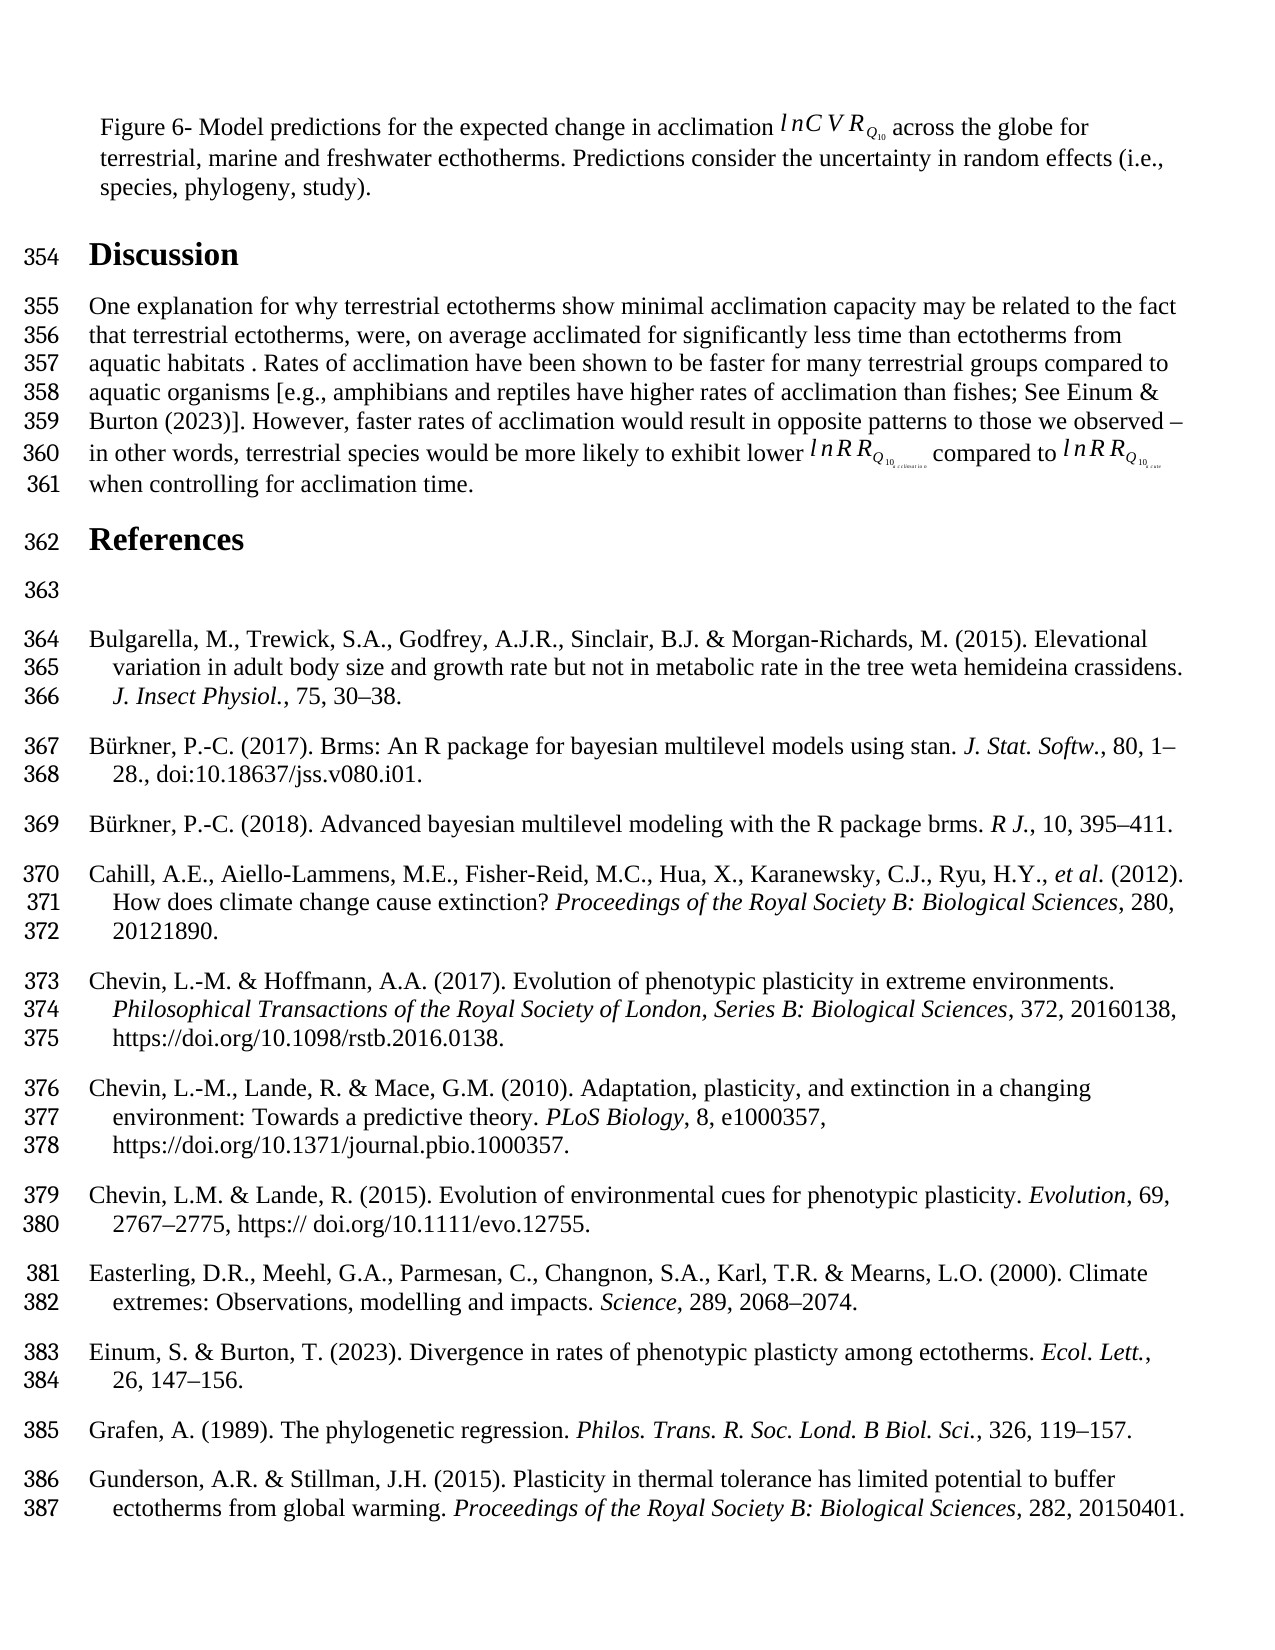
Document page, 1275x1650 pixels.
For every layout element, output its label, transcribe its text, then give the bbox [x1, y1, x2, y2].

text Chevin, L.-M., Lande, R. & Mace, G.M. (2010). Adaptation, plasticity, and extinction in a changing environment: Towards a predictive theory. PLoS Biology, 8, e1000357, https://doi.org/10.1371/journal.pbio.1000357. [89, 1073, 1186, 1159]
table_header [89, 89, 1186, 213]
text Chevin, L.M. & Lande, R. (2015). Evolution of environmental cues for phenotypic plasticity. Evolution, 69, 2767–2775, https:// doi.org/10.1111/evo.12755. [89, 1180, 1186, 1237]
text Easterling, D.R., Meehl, G.A., Parmesan, C., Changnon, S.A., Karl, T.R. & Mearns, L.O. (2000). Climate extremes: Observations, modelling and impacts. Science, 289, 2068–2074. [89, 1258, 1186, 1316]
text Grafen, A. (1989). The phylogenetic regression. Philos. Trans. R. Soc. Lond. B Biol. Sci., 326, 119–157. [89, 1415, 1186, 1444]
text Bürkner, P.-C. (2018). Advanced bayesian multilevel modeling with the R package brms. R J., 10, 395–411. [89, 809, 1186, 838]
text Bulgarella, M., Trewick, S.A., Godfrey, A.J.R., Sinclair, B.J. & Morgan-Richards, M. (2015). Elevational variation in adult body size and growth rate but not in metabolic rate in the tree weta hemideina crassidens. J. Insect Physiol., 75, 30–38. [89, 624, 1186, 710]
text Einum, S. & Burton, T. (2023). Divergence in rates of phenotypic plasticty among ectotherms. Ecol. Lett., 26, 147–156. [89, 1337, 1186, 1394]
subtitle References [89, 519, 1186, 557]
text Bürkner, P.-C. (2017). Brms: An R package for bayesian multilevel models using stan. J. Stat. Softw., 80, 1–28., doi:10.18637/jss.v080.i01. [89, 731, 1186, 788]
text Gunderson, A.R. & Stillman, J.H. (2015). Plasticity in thermal tolerance has limited potential to buffer ectotherms from global warming. Proceedings of the Royal Society B: Biological Sciences, 282, 20150401. [89, 1464, 1186, 1522]
text Cahill, A.E., Aiello-Lammens, M.E., Fisher-Reid, M.C., Hua, X., Karanewsky, C.J., Ryu, H.Y., et al. (2012). How does climate change cause extinction? Proceedings of the Royal Society B: Biological Sciences, 280, 20121890. [89, 859, 1186, 945]
text Chevin, L.-M. & Hoffmann, A.A. (2017). Evolution of phenotypic plasticity in extreme environments. Philosophical Transactions of the Royal Society of London, Series B: Biological Sciences, 372, 20160138, https://doi.org/10.1098/rstb.2016.0138. [89, 966, 1186, 1052]
text One explanation for why terrestrial ectotherms show minimal acclimation capacity may be related to the fact that terrestrial ectotherms, were, on average acclimated for significantly less time than ectotherms from aquatic habitats . Rates of acclimation have been shown to be faster for many terrestrial groups compared to aquatic organisms [e.g., amphibians and reptiles have higher rates of acclimation than fishes; See Einum & Burton (2023)]. However, faster rates of acclimation would result in opposite patterns to those we observed – in other words, terrestrial species would be more likely to exhibit lower compared to when controlling for acclimation time. [89, 291, 1186, 498]
subtitle Discussion [89, 234, 1186, 272]
